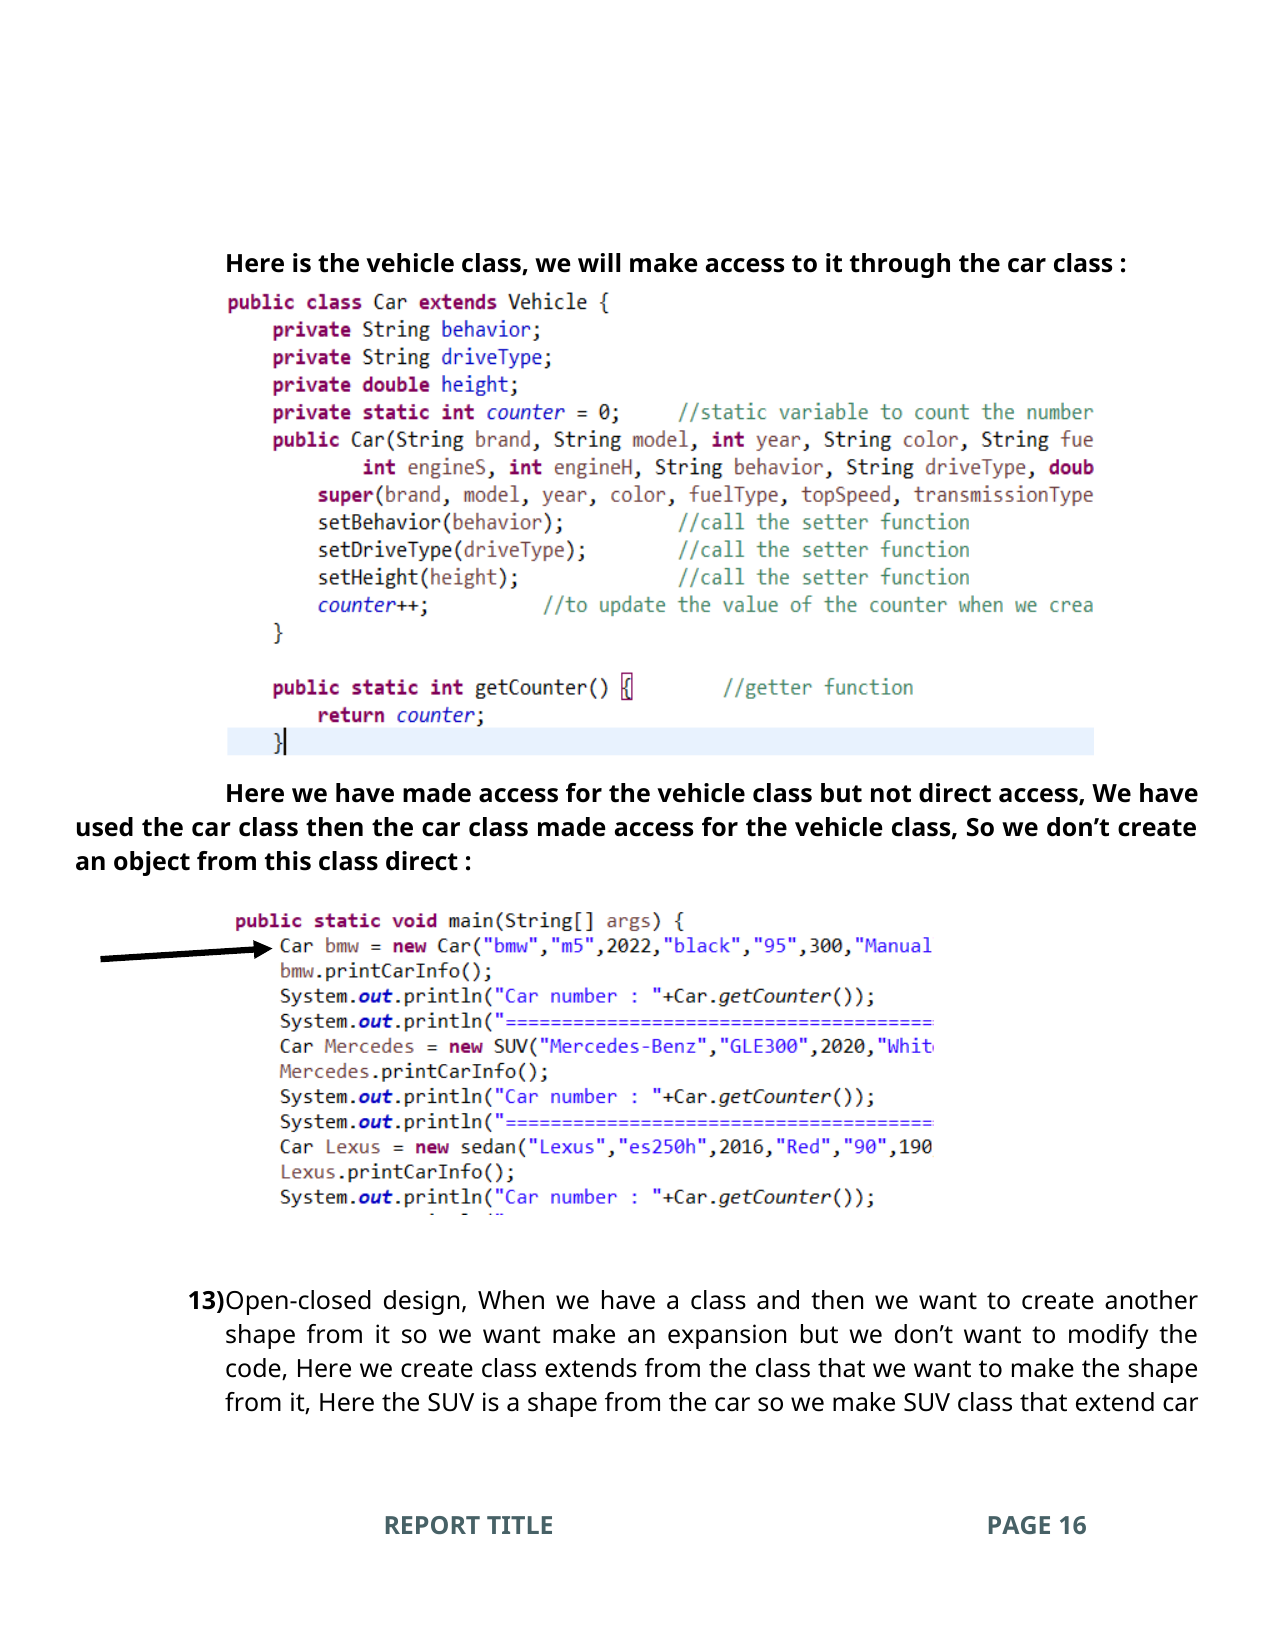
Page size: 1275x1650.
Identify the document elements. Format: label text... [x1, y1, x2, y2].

picture [225, 911, 934, 1215]
text Here is the vehicle class, we will make access to it through the car class : [75, 245, 1200, 279]
text Here we have made access for the vehicle class but not direct access, We have used the car class then the car class made access for the vehicle class, So we don’t create an object from this class direct : [75, 776, 1200, 878]
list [187, 1282, 1200, 1419]
picture [225, 279, 1094, 776]
